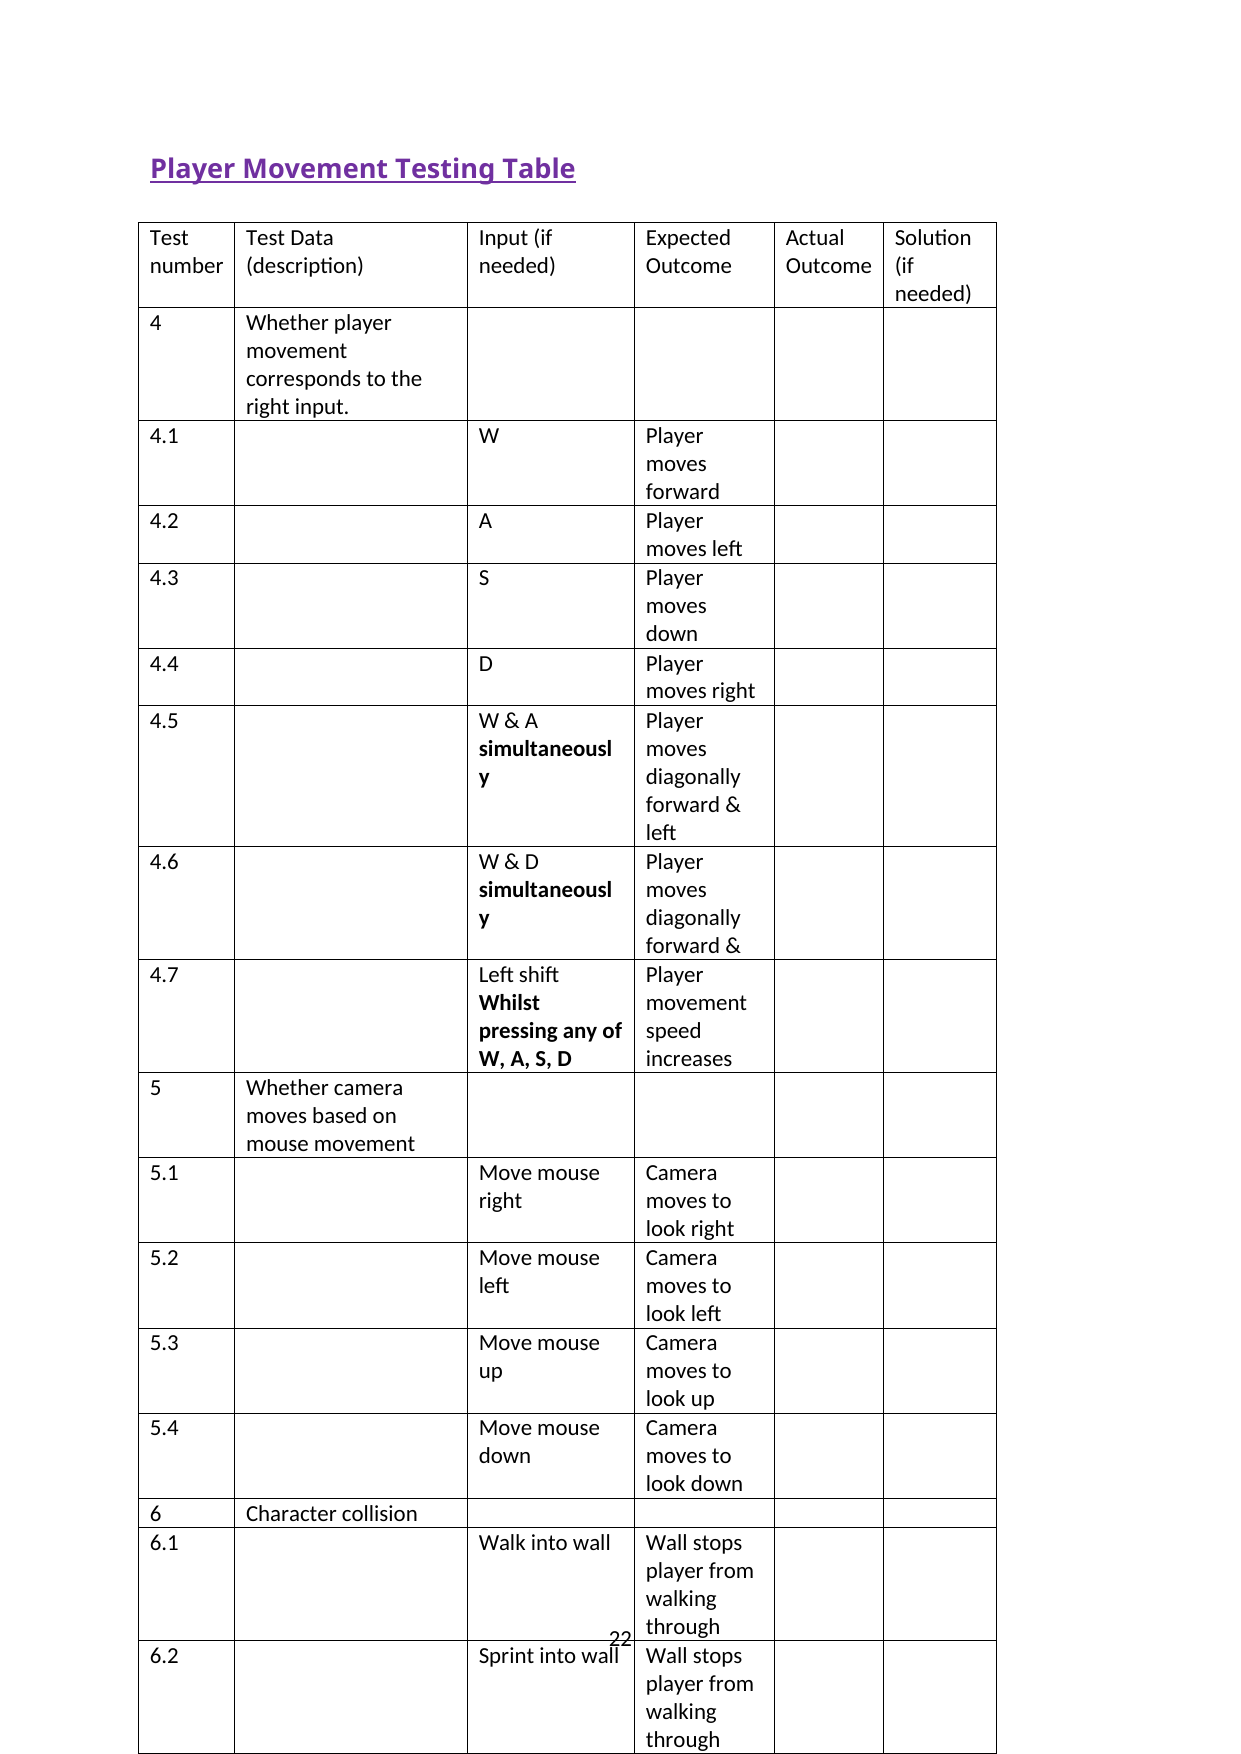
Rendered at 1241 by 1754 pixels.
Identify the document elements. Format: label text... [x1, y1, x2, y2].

table_cell [775, 649, 883, 705]
table_cell W [468, 421, 634, 505]
table_cell 6 [139, 1499, 234, 1527]
table_header Test number [139, 223, 234, 307]
table_cell [775, 706, 883, 846]
table_cell Move mouse up [468, 1329, 634, 1412]
table_cell [775, 847, 883, 959]
table_cell Whether player movement corresponds to the right input. [235, 308, 467, 420]
table_cell [775, 421, 883, 505]
table_cell [884, 1073, 996, 1157]
table_cell [235, 1528, 467, 1640]
table_cell [235, 564, 467, 648]
subtitle Player Movement Testing Table [150, 150, 1090, 187]
table_cell [884, 960, 996, 1072]
table_cell [884, 847, 996, 959]
table_cell [235, 706, 467, 846]
table_cell 4.6 [139, 847, 234, 959]
table_cell [884, 1414, 996, 1498]
table_cell [235, 1243, 467, 1327]
table_cell [884, 649, 996, 705]
table_cell [235, 506, 467, 562]
table_cell Whether camera moves based on mouse movement [235, 1073, 467, 1157]
table_cell [468, 308, 634, 420]
table_cell [775, 1641, 883, 1753]
table_cell [635, 308, 774, 420]
table_cell Sprint into wall [468, 1641, 634, 1753]
table_cell Camera moves to look down [635, 1414, 774, 1498]
table_cell Move mouse down [468, 1414, 634, 1498]
table_cell [235, 1158, 467, 1242]
table_cell 5.1 [139, 1158, 234, 1242]
table_header Expected Outcome [635, 223, 774, 307]
table_cell 5.4 [139, 1414, 234, 1498]
table_cell Wall stops player from walking through [635, 1641, 774, 1753]
table_cell Walk into wall [468, 1528, 634, 1640]
table_cell [775, 1528, 883, 1640]
table_cell Player moves diagonally forward & left [635, 706, 774, 846]
table_cell [235, 1414, 467, 1498]
table_cell [235, 1641, 467, 1753]
table_cell W & D simultaneously [468, 847, 634, 959]
table_cell Player moves right [635, 649, 774, 705]
table_cell [635, 1499, 774, 1527]
table_cell [235, 649, 467, 705]
table_cell Left shift Whilst pressing any of W, A, S, D [468, 960, 634, 1072]
table_header Actual Outcome [775, 223, 883, 307]
table_cell Camera moves to look right [635, 1158, 774, 1242]
table_cell Player moves down [635, 564, 774, 648]
table_cell 4.4 [139, 649, 234, 705]
table_cell [775, 1158, 883, 1242]
table_cell 5.2 [139, 1243, 234, 1327]
table_cell [775, 1073, 883, 1157]
table_cell 4.2 [139, 506, 234, 562]
table_cell [775, 564, 883, 648]
table_cell [884, 421, 996, 505]
table_cell [884, 1528, 996, 1640]
table_header Test Data (description) [235, 223, 467, 307]
table_cell Player moves diagonally forward & [635, 847, 774, 959]
table_cell [884, 308, 996, 420]
table_cell [775, 1243, 883, 1327]
table_cell 4 [139, 308, 234, 420]
table_cell [235, 1329, 467, 1412]
table_cell [884, 1243, 996, 1327]
table_cell Player moves forward [635, 421, 774, 505]
table_cell [468, 1073, 634, 1157]
table_cell [775, 506, 883, 562]
table_cell [775, 308, 883, 420]
table_cell Camera moves to look up [635, 1329, 774, 1412]
table_header Input (if needed) [468, 223, 634, 307]
table_cell Wall stops player from walking through [635, 1528, 774, 1640]
table_cell [884, 564, 996, 648]
table_cell 4.7 [139, 960, 234, 1072]
table_cell 5.3 [139, 1329, 234, 1412]
table_cell [235, 421, 467, 505]
table_cell 4.3 [139, 564, 234, 648]
table_cell 6.2 [139, 1641, 234, 1753]
table_cell 4.1 [139, 421, 234, 505]
table_cell [884, 1641, 996, 1753]
table_cell Player moves left [635, 506, 774, 562]
table_cell 5 [139, 1073, 234, 1157]
table_cell [235, 960, 467, 1072]
table_cell Camera moves to look left [635, 1243, 774, 1327]
table_cell [884, 506, 996, 562]
table_cell [468, 1499, 634, 1527]
table_cell D [468, 649, 634, 705]
table_cell [235, 847, 467, 959]
table_header Solution (if needed) [884, 223, 996, 307]
table_cell [884, 1329, 996, 1412]
table_cell W & A simultaneously [468, 706, 634, 846]
table_cell 4.5 [139, 706, 234, 846]
table_cell S [468, 564, 634, 648]
table_cell [775, 1414, 883, 1498]
table_cell [775, 1499, 883, 1527]
table_cell [775, 960, 883, 1072]
table_cell [884, 1499, 996, 1527]
table_cell Character collision [235, 1499, 467, 1527]
table_cell [635, 1073, 774, 1157]
table_cell [884, 1158, 996, 1242]
table_cell Move mouse right [468, 1158, 634, 1242]
table_cell Player movement speed increases [635, 960, 774, 1072]
table_cell A [468, 506, 634, 562]
table_cell [775, 1329, 883, 1412]
table_cell [884, 706, 996, 846]
table_cell 6.1 [139, 1528, 234, 1640]
table_cell Move mouse left [468, 1243, 634, 1327]
